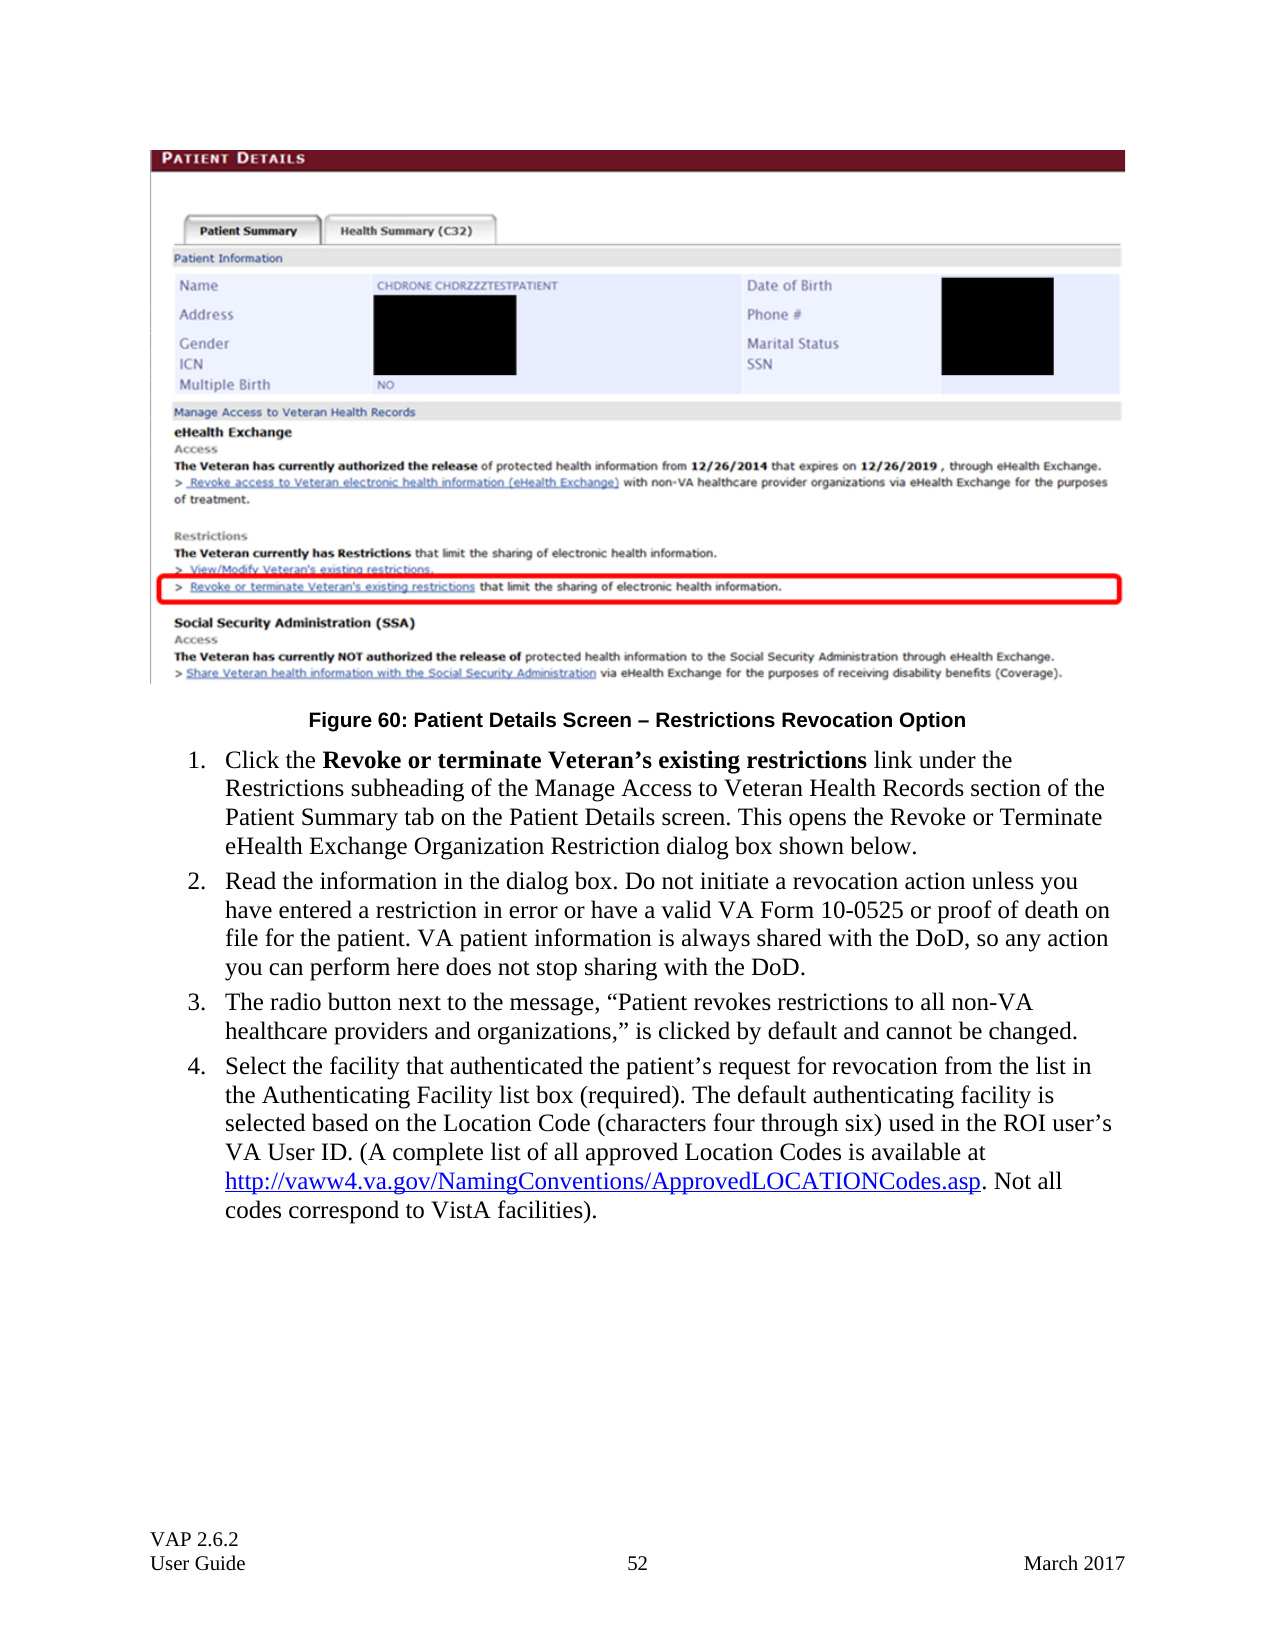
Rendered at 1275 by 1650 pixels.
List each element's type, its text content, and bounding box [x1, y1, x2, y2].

text The radio button next to the message, “Patient revokes restrictions to all non-VA healthcare providers and organizations,” is clicked by default and cannot be changed. [187, 987, 1125, 1045]
text Read the information in the dialog box. Do not initiate a revocation action unless you have entered a restriction in error or have a valid VA Form 10-0525 or proof of death on file for the patient. VA patient information is always shared with the DoD, so any action you can perform here does not stop sharing with the DoD. [187, 866, 1125, 981]
text Figure 60: Patient Details Screen – Restrictions Revocation Option [150, 708, 1125, 732]
text Select the facility that authenticated the patient’s request for revocation from the list in the Authenticating Facility list box (required). The default authenticating facility is selected based on the Location Code (characters four through six) used in the ROI user’s VA User ID. (A complete list of all approved Location Codes is available at http://vaww4.va.gov/NamingConventions/ApprovedLOCATIONCodes.asp. Not all codes correspond to VistA facilities). [187, 1051, 1125, 1223]
picture [150, 150, 1125, 684]
list Click the Revoke or terminate Veteran’s existing restrictions link under the Restrictions subheading of the Manage Access to Veteran Health Records section of the Patient Summary tab on the Patient Details screen. This opens the Revoke or Terminate eHealth Exchange Organization Restriction dialog box shown below. [187, 745, 1125, 860]
